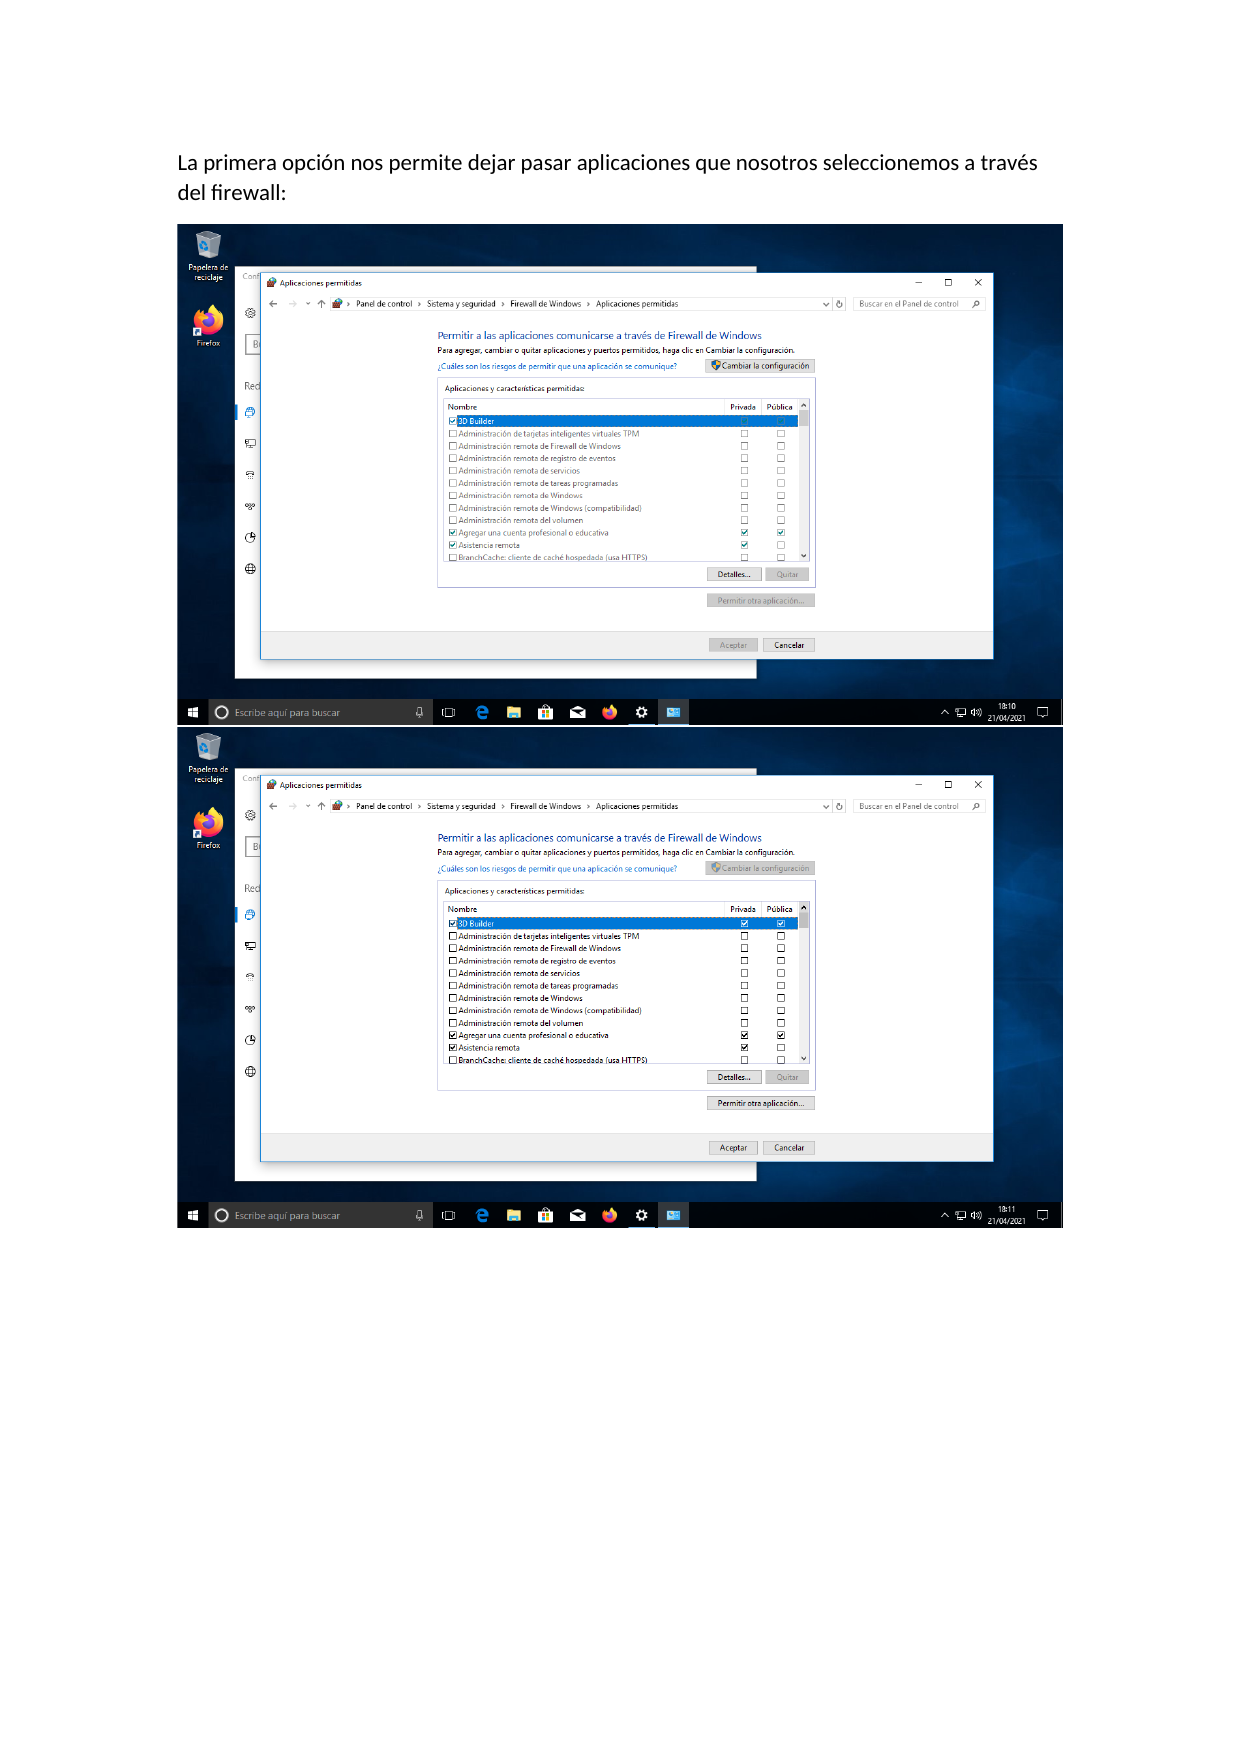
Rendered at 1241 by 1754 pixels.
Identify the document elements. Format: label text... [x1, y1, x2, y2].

picture [177, 727, 1063, 1228]
picture [177, 224, 1063, 725]
text La primera opción nos permite dejar pasar aplicaciones que nosotros seleccionemos a través del firewall: [177, 148, 1063, 206]
